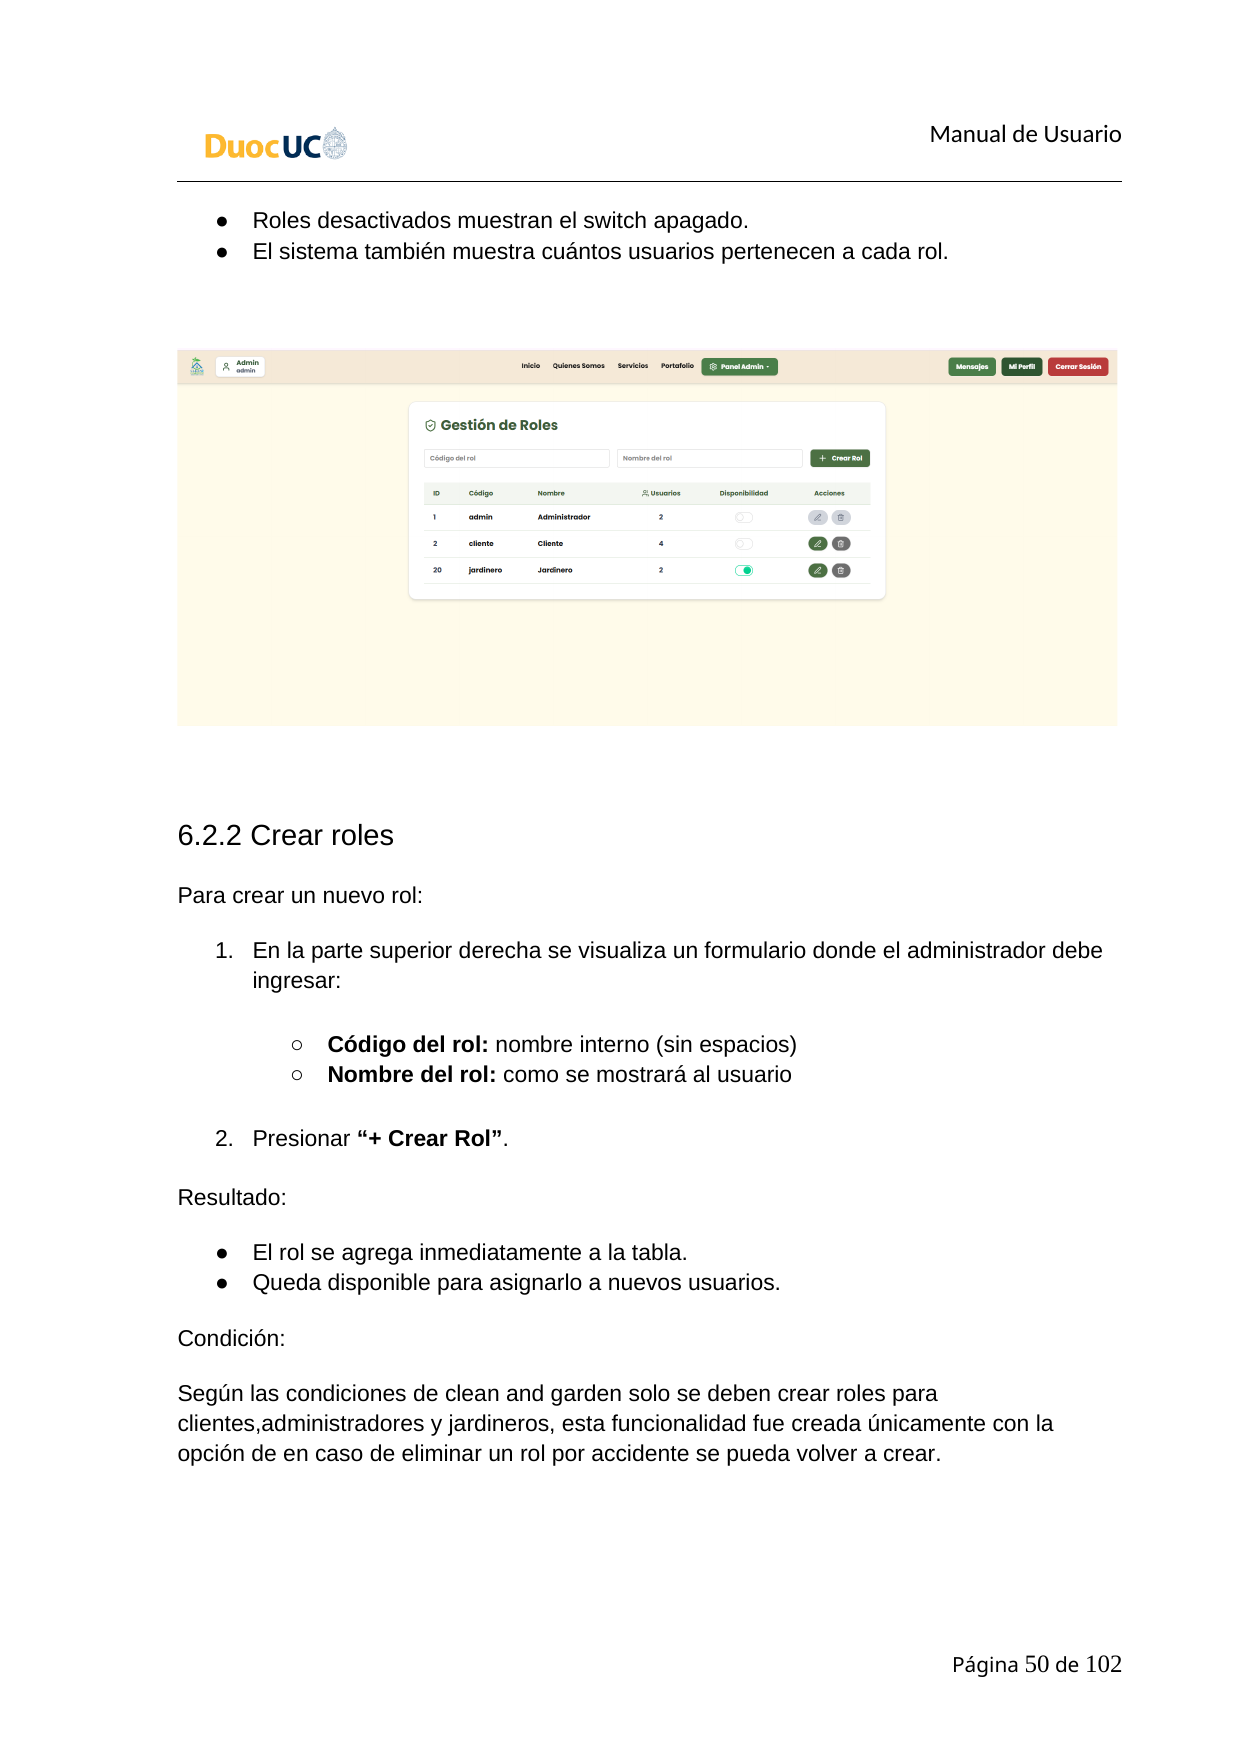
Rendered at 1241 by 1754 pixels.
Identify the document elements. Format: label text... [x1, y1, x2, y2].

list Roles desactivados muestran el switch apagado. [215, 207, 1122, 234]
list Presionar “+ Crear Rol”. [215, 1124, 1122, 1151]
list En la parte superior derecha se visualiza un formulario donde el administrador debe ingresar: [215, 937, 1122, 1026]
list El rol se agrega inmediatamente a la tabla. [215, 1239, 1122, 1265]
text Resultado: [177, 1184, 1122, 1210]
text Condición: [177, 1324, 1122, 1351]
subtitle 6.2.2 Crear roles [177, 818, 1122, 852]
picture [198, 123, 352, 162]
list Nombre del rol: como se mostrará al usuario [290, 1061, 1122, 1120]
picture [177, 348, 1118, 726]
list Queda disponible para asignarlo a nuevos usuarios. [215, 1269, 1122, 1296]
text Para crear un nuevo rol: [177, 882, 1122, 908]
text Según las condiciones de clean and garden solo se deben crear roles para clientes,administradores y jardineros, esta funcionalidad fue creada únicamente con la opción de en caso de eliminar un rol por accidente se pueda volver a crear. [177, 1380, 1122, 1466]
list Código del rol: nombre interno (sin espacios) [290, 1031, 1122, 1057]
list El sistema también muestra cuántos usuarios pertenecen a cada rol. [215, 238, 1122, 264]
